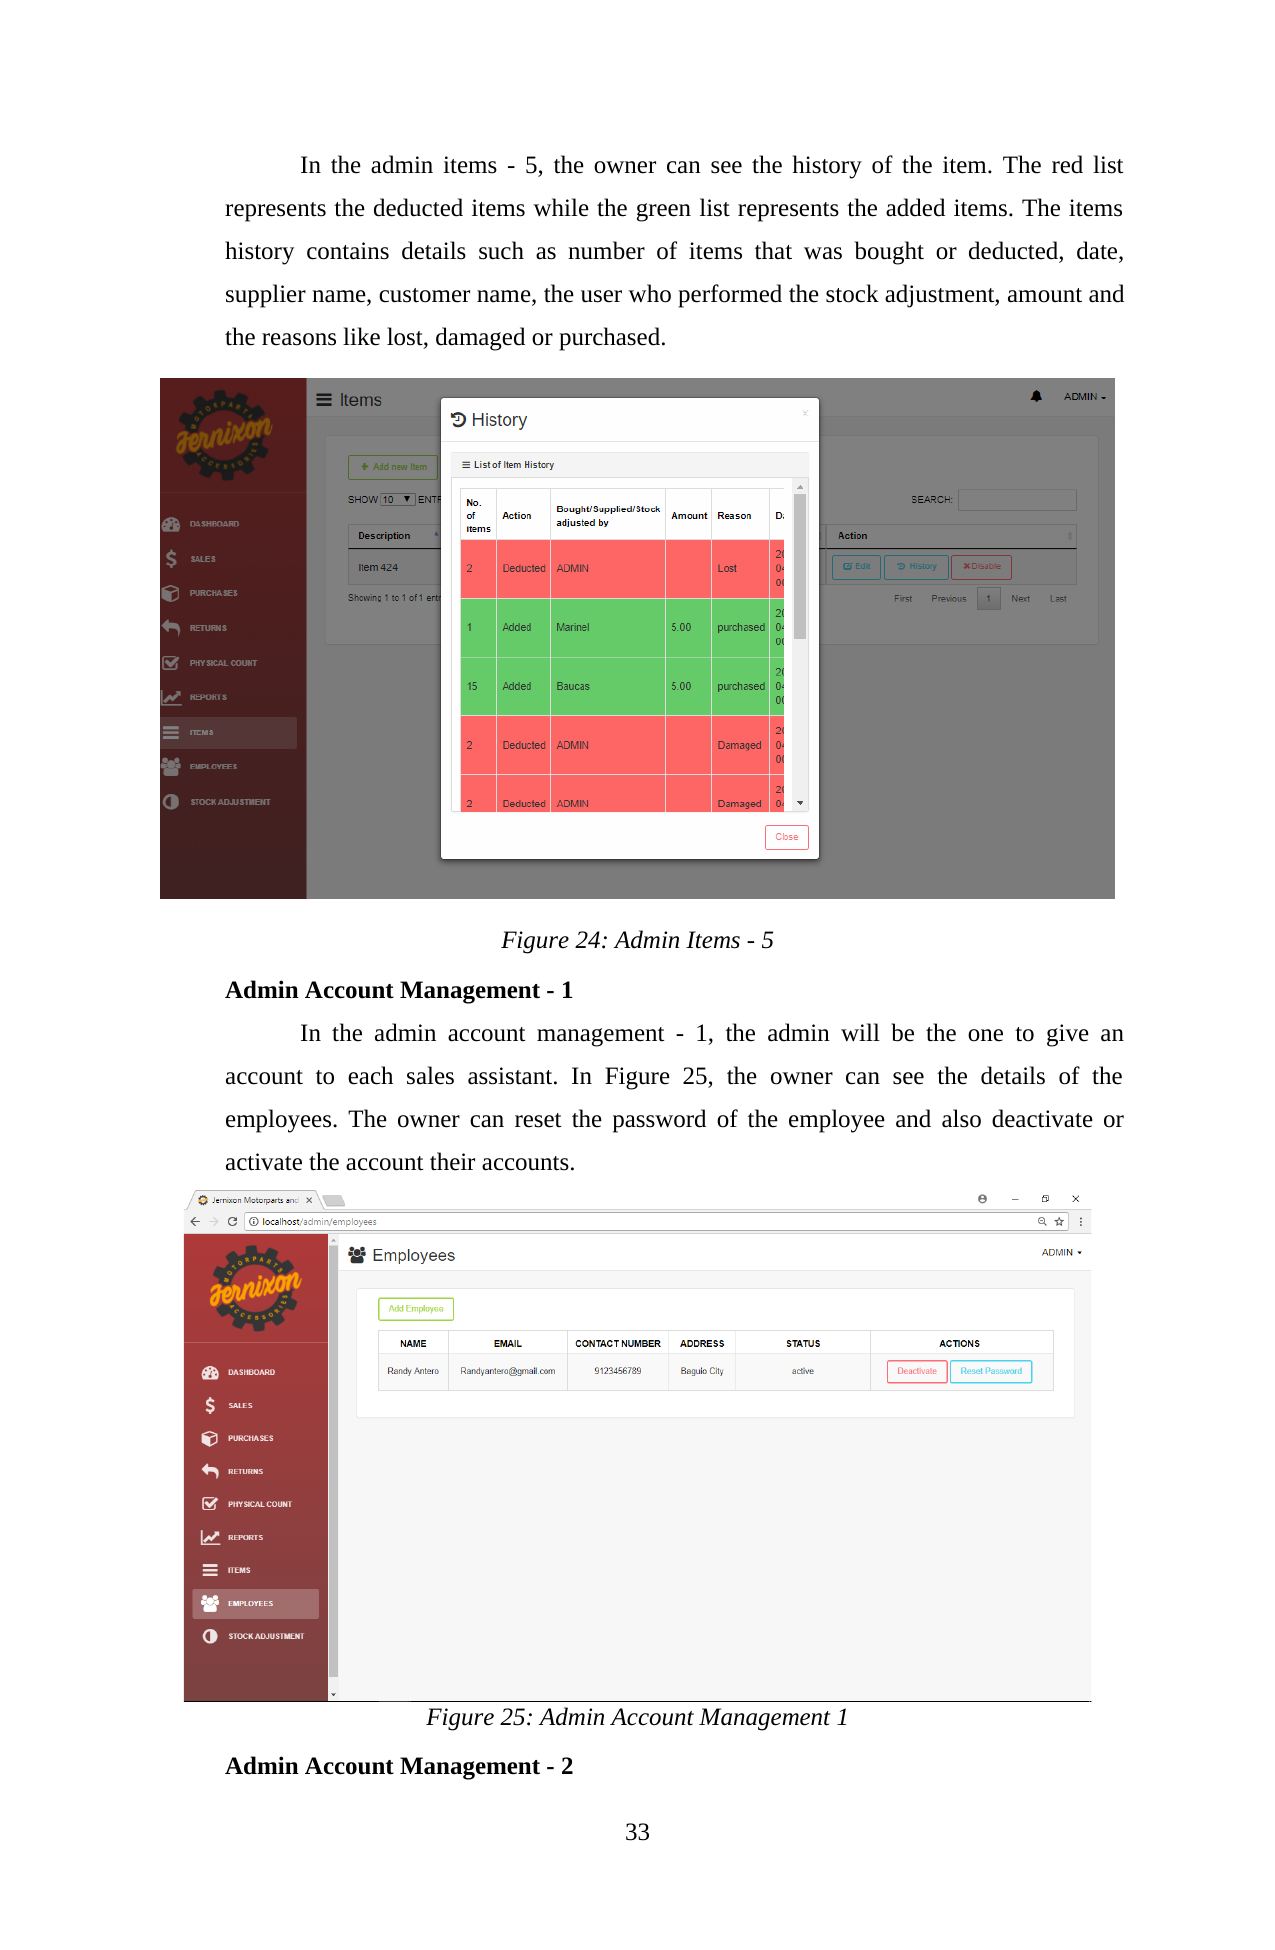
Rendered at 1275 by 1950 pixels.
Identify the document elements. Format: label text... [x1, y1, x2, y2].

picture [160, 378, 1115, 899]
picture [183, 1190, 1092, 1702]
text Admin Account Management - 1 [150, 975, 1125, 1004]
text Admin Account Management - 2 [225, 1751, 1125, 1780]
text In the admin account management - 1, the admin will be the one to give an account to each sales assistant. In Figure 25, the owner can see the details of the employees. The owner can reset the password of the employee and also deactivate or activate the account their accounts. [225, 1018, 1125, 1176]
text Figure 24: Admin Items - 5 [150, 925, 1125, 954]
text In the admin items - 5, the owner can see the history of the item. The red list represents the deducted items while the green list represents the added items. The items history contains details such as number of items that was bought or deducted, date, supplier name, customer name, the user who performed the stock adjustment, amount and the reasons like lost, damaged or purchased. [225, 150, 1125, 351]
